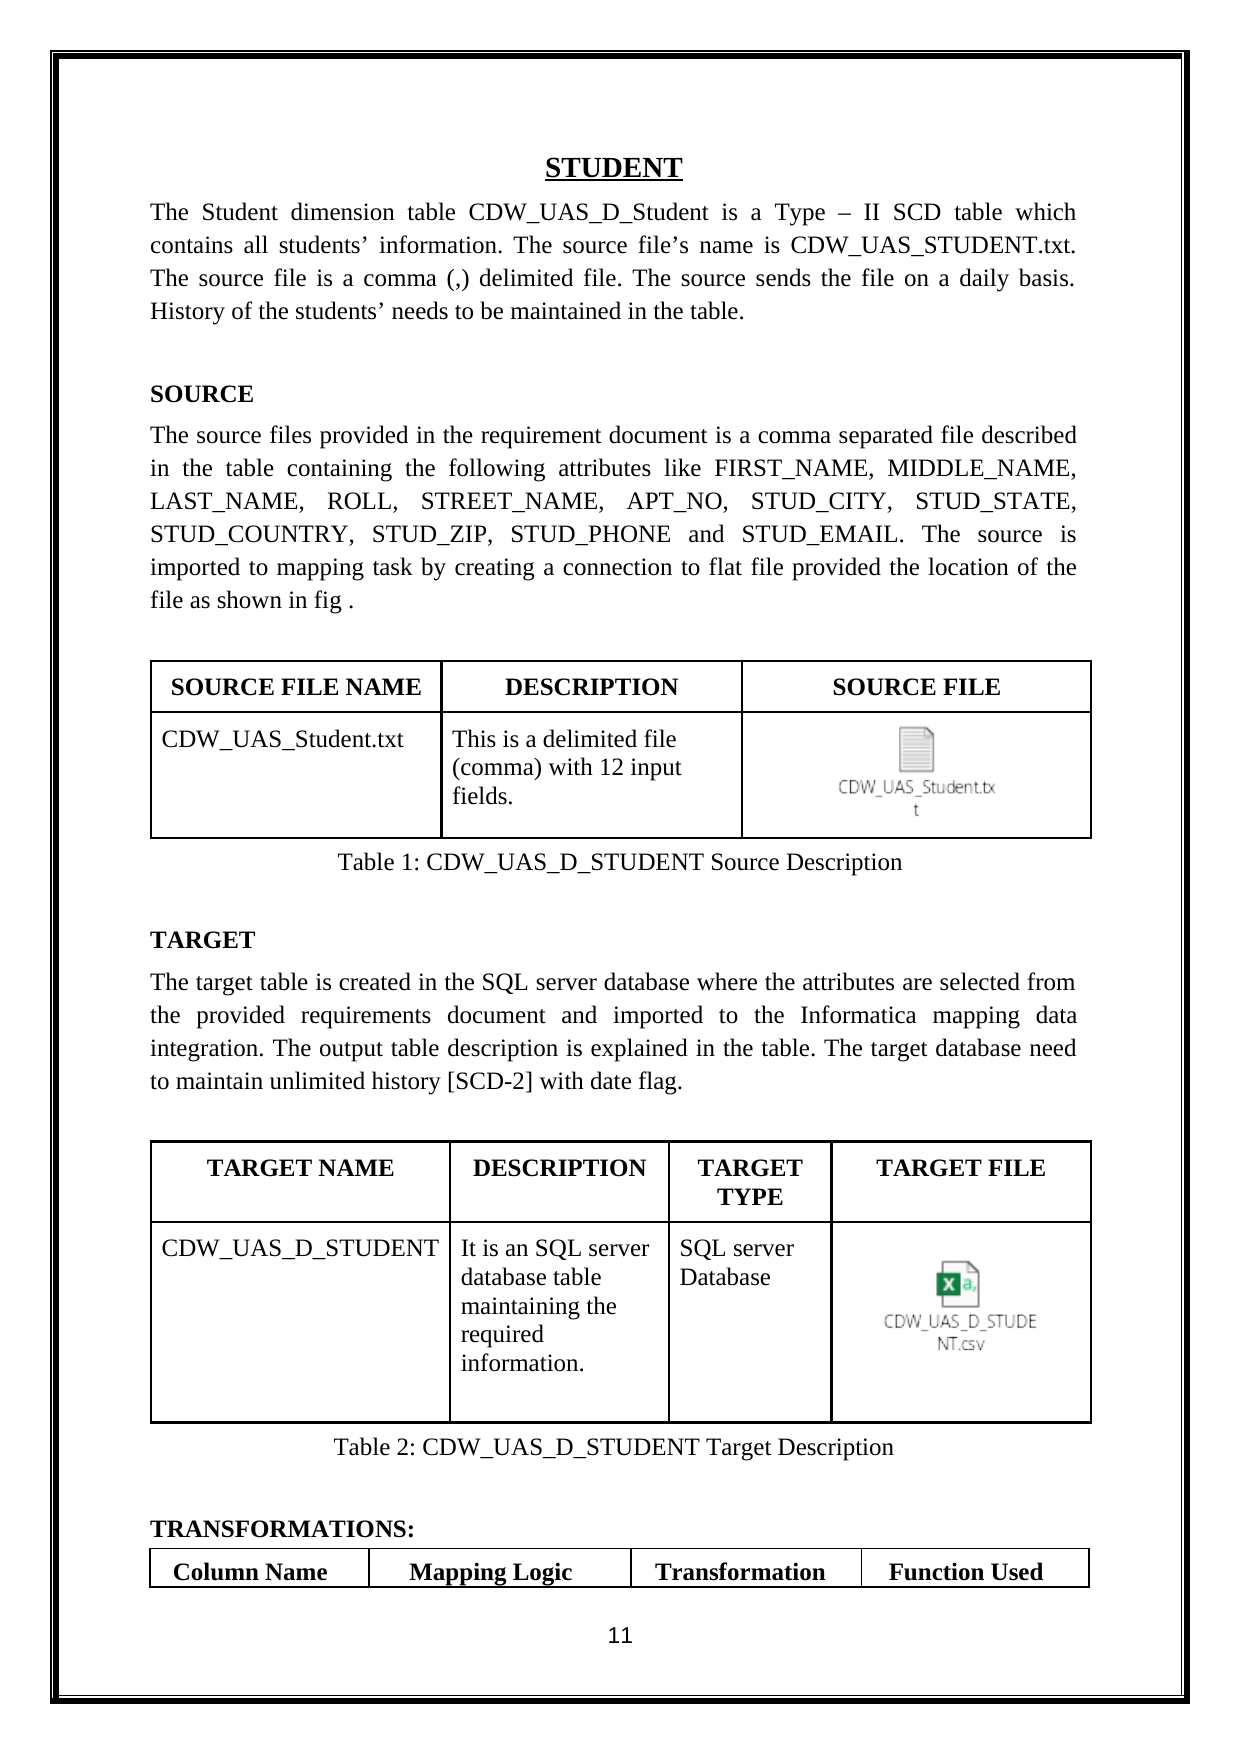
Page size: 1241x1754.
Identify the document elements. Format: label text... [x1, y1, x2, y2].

table_header SOURCE FILE NAME [152, 662, 440, 711]
table_cell [743, 713, 1090, 837]
table_header SOURCE FILE [743, 662, 1090, 711]
text Table 2: CDW_UAS_D_STUDENT Target Description [150, 1432, 1078, 1461]
text The Student dimension table CDW_UAS_D_Student is a Type – II SCD table which contains all students’ information. The source file’s name is CDW_UAS_STUDENT.txt. The source file is a comma (,) delimited file. The source sends the file on a daily basis. History of the students’ needs to be maintained in the table. [150, 197, 1078, 325]
text TARGET [150, 926, 1078, 954]
table_header Transformation Name [632, 1549, 861, 1586]
table_header DESCRIPTION [451, 1143, 668, 1221]
table_header TARGET FILE [833, 1143, 1090, 1221]
text SOURCE [150, 379, 1078, 407]
text The source files provided in the requirement document is a comma separated file described in the table containing the following attributes like FIRST_NAME, MIDDLE_NAME, LAST_NAME, ROLL, STREET_NAME, APT_NO, STUD_CITY, STUD_STATE, STUD_COUNTRY, STUD_ZIP, STUD_PHONE and STUD_EMAIL. The source is imported to mapping task by creating a connection to flat file provided the location of the file as shown in fig . [150, 420, 1078, 614]
table_header TARGET TYPE [670, 1143, 830, 1221]
table_cell CDW_UAS_Student.txt [152, 713, 440, 837]
table_header DESCRIPTION [443, 662, 741, 711]
table_cell CDW_UAS_D_STUDENT [152, 1223, 449, 1421]
table_header Mapping Logic [370, 1549, 630, 1586]
table_header Function Used [862, 1549, 1088, 1586]
table_header Column Name [151, 1549, 368, 1586]
table_cell SQL server Database [670, 1223, 830, 1421]
text STUDENT [150, 150, 1078, 183]
text Table 1: CDW_UAS_D_STUDENT Source Description [150, 847, 1078, 876]
table_cell [833, 1223, 1090, 1421]
table_cell This is a delimited file (comma) with 12 input fields. [443, 713, 741, 837]
text The target table is created in the SQL server database where the attributes are selected from the provided requirements document and imported to the Informatica mapping data integration. The output table description is explained in the table. The target database need to maintain unlimited history [SCD-2] with date flag. [150, 967, 1078, 1095]
table_cell It is an SQL server database table maintaining the required information. [451, 1223, 668, 1421]
text TRANSFORMATIONS: [150, 1514, 1078, 1543]
table_header TARGET NAME [152, 1143, 449, 1221]
